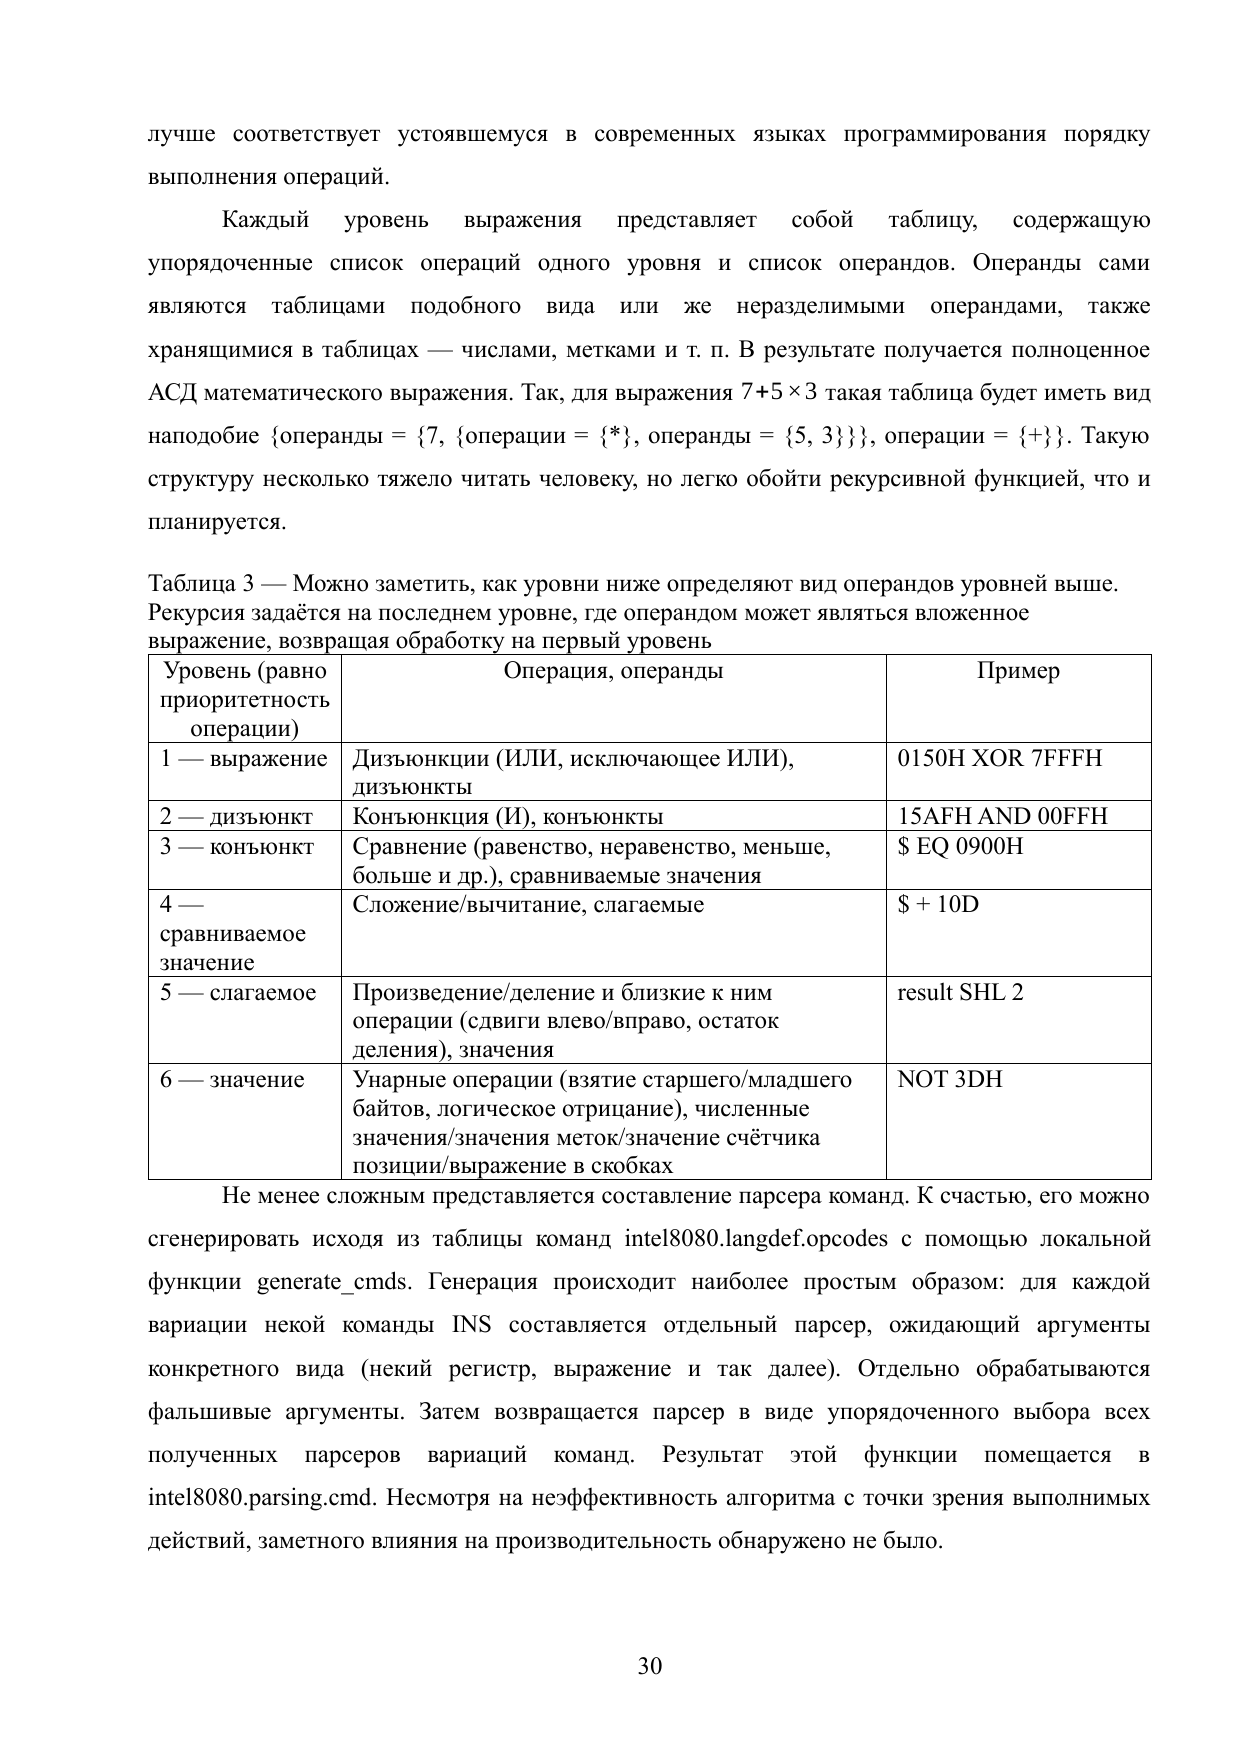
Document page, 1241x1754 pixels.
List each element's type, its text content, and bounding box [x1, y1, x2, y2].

table_cell result SHL 2 [887, 977, 1151, 1063]
table_cell 6 — значение [149, 1064, 341, 1179]
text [148, 118, 1152, 190]
table_cell Унарные операции (взятие старшего/младшего байтов, логическое отрицание), численные значения/значения меток/значение счётчика позиции/выражение в скобках [342, 1064, 886, 1179]
table_cell 3 — конъюнкт [149, 831, 341, 888]
table_cell 1 — выражение [149, 743, 341, 800]
text Каждый уровень выражения представляет собой таблицу, содержащую упорядоченные список операций одного уровня и список операндов. Операнды сами являются таблицами подобного вида или же неразделимыми операндами, также хранящимися в таблицах — числами, метками и т. п. В результате получается полноценное АСД математического выражения. Так, для выражения такая таблица будет иметь вид наподобие {операнды = {7, {операции = {*}, операнды = {5, 3}}}, операции = {+}}. Такую структуру несколько тяжело читать человеку, но легко обойти рекурсивной функцией, что и планируется. [148, 204, 1152, 535]
table_cell $ EQ 0900H [887, 831, 1151, 888]
table_cell 2 — дизъюнкт [149, 801, 341, 830]
table_cell 4 — сравниваемое значение [149, 890, 341, 976]
text Не менее сложным представляется составление парсера команд. К счастью, его можно сгенерировать исходя из таблицы команд intel8080.langdef.opcodes с помощью локальной функции generate_cmds. Генерация происходит наиболее простым образом: для каждой вариации некой команды INS составляется отдельный парсер, ожидающий аргументы конкретного вида (некий регистр, выражение и так далее). Отдельно обрабатываются фальшивые аргументы. Затем возвращается парсер в виде упорядоченного выбора всех полученных парсеров вариаций команд. Результат этой функции помещается в intel8080.parsing.cmd. Несмотря на неэффективность алгоритма с точки зрения выполнимых действий, заметного влияния на производительность обнаружено не было. [148, 1180, 1152, 1554]
table_cell Сложение/вычитание, слагаемые [342, 890, 886, 976]
text Таблица 3 — Можно заметить, как уровни ниже определяют вид операндов уровней выше. Рекурсия задаётся на последнем уровне, где операндом может являться вложенное выражение, возвращая обработку на первый уровень [148, 568, 1152, 654]
table_header Пример [887, 655, 1151, 742]
table_cell $ + 10D [887, 890, 1151, 976]
table_cell 15AFH AND 00FFH [887, 801, 1151, 830]
table_cell Сравнение (равенство, неравенство, меньше, больше и др.), сравниваемые значения [342, 831, 886, 888]
table_cell Конъюнкция (И), конъюнкты [342, 801, 886, 830]
table_cell Дизъюнкции (ИЛИ, исключающее ИЛИ), дизъюнкты [342, 743, 886, 800]
table_cell Произведение/деление и близкие к ним операции (сдвиги влево/вправо, остаток деления), значения [342, 977, 886, 1063]
table_cell NOT 3DH [887, 1064, 1151, 1179]
table_header Операция, операнды [342, 655, 886, 742]
table_header Уровень (равно приоритетность операции) [149, 655, 341, 742]
table_cell 5 — слагаемое [149, 977, 341, 1063]
table_cell 0150H XOR 7FFFH [887, 743, 1151, 800]
